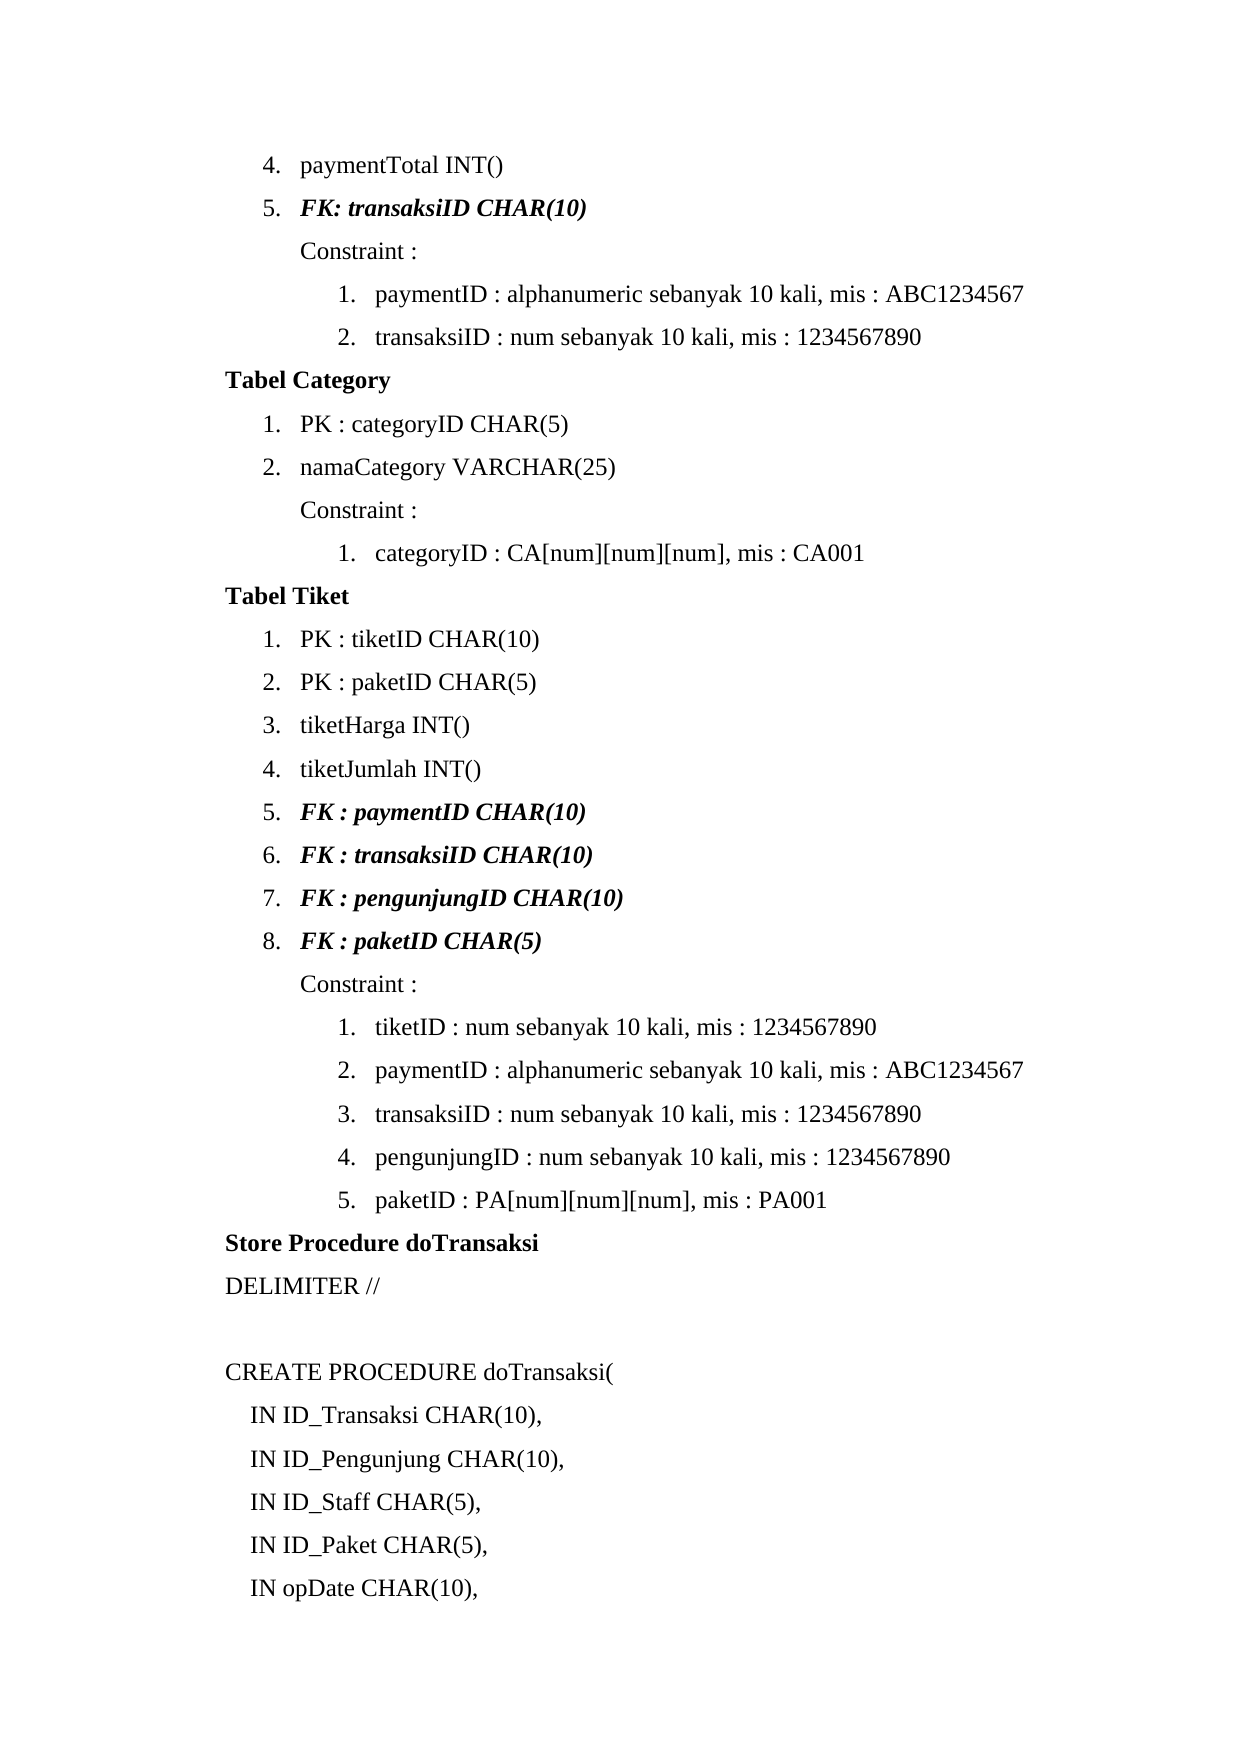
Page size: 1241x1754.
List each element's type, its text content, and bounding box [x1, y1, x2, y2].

text Constraint : [300, 236, 1090, 265]
list transaksiID : num sebanyak 10 kali, mis : 1234567890 [337, 1099, 1090, 1127]
list categoryID : CA[num][num][num], mis : CA001 [337, 538, 1090, 567]
text Constraint : [300, 495, 1090, 524]
list FK : paketID CHAR(5) [262, 926, 1090, 955]
list PK : categoryID CHAR(5) [262, 409, 1090, 437]
list FK: transaksiID CHAR(10) [262, 193, 1090, 222]
list transaksiID : num sebanyak 10 kali, mis : 1234567890 [337, 322, 1090, 351]
text IN ID_Paket CHAR(5), [225, 1530, 1090, 1559]
list pengunjungID : num sebanyak 10 kali, mis : 1234567890 [337, 1142, 1090, 1171]
list FK : pengunjungID CHAR(10) [262, 883, 1090, 912]
list paymentID : alphanumeric sebanyak 10 kali, mis : ABC1234567 [337, 279, 1090, 308]
list PK : paketID CHAR(5) [262, 667, 1090, 696]
list tiketJumlah INT() [262, 754, 1090, 782]
text Constraint : [300, 969, 1090, 998]
list paymentID : alphanumeric sebanyak 10 kali, mis : ABC1234567 [337, 1056, 1090, 1084]
list FK : transaksiID CHAR(10) [262, 840, 1090, 869]
text IN opDate CHAR(10), [225, 1573, 1090, 1602]
text Tabel Category [150, 366, 1090, 394]
list paymentTotal INT() [262, 150, 1090, 179]
text CREATE PROCEDURE doTransaksi( [225, 1357, 1090, 1386]
list namaCategory VARCHAR(25) [262, 452, 1090, 481]
list tiketID : num sebanyak 10 kali, mis : 1234567890 [337, 1012, 1090, 1041]
text IN ID_Pengunjung CHAR(10), [225, 1444, 1090, 1472]
list paketID : PA[num][num][num], mis : PA001 [337, 1185, 1090, 1214]
text Store Procedure doTransaksi [225, 1228, 1090, 1257]
text IN ID_Transaksi CHAR(10), [225, 1401, 1090, 1429]
list FK : paymentID CHAR(10) [262, 797, 1090, 826]
text DELIMITER // [225, 1271, 1090, 1300]
list tiketHarga INT() [262, 711, 1090, 739]
text IN ID_Staff CHAR(5), [225, 1487, 1090, 1516]
list PK : tiketID CHAR(10) [262, 624, 1090, 653]
text Tabel Tiket [150, 581, 1090, 610]
